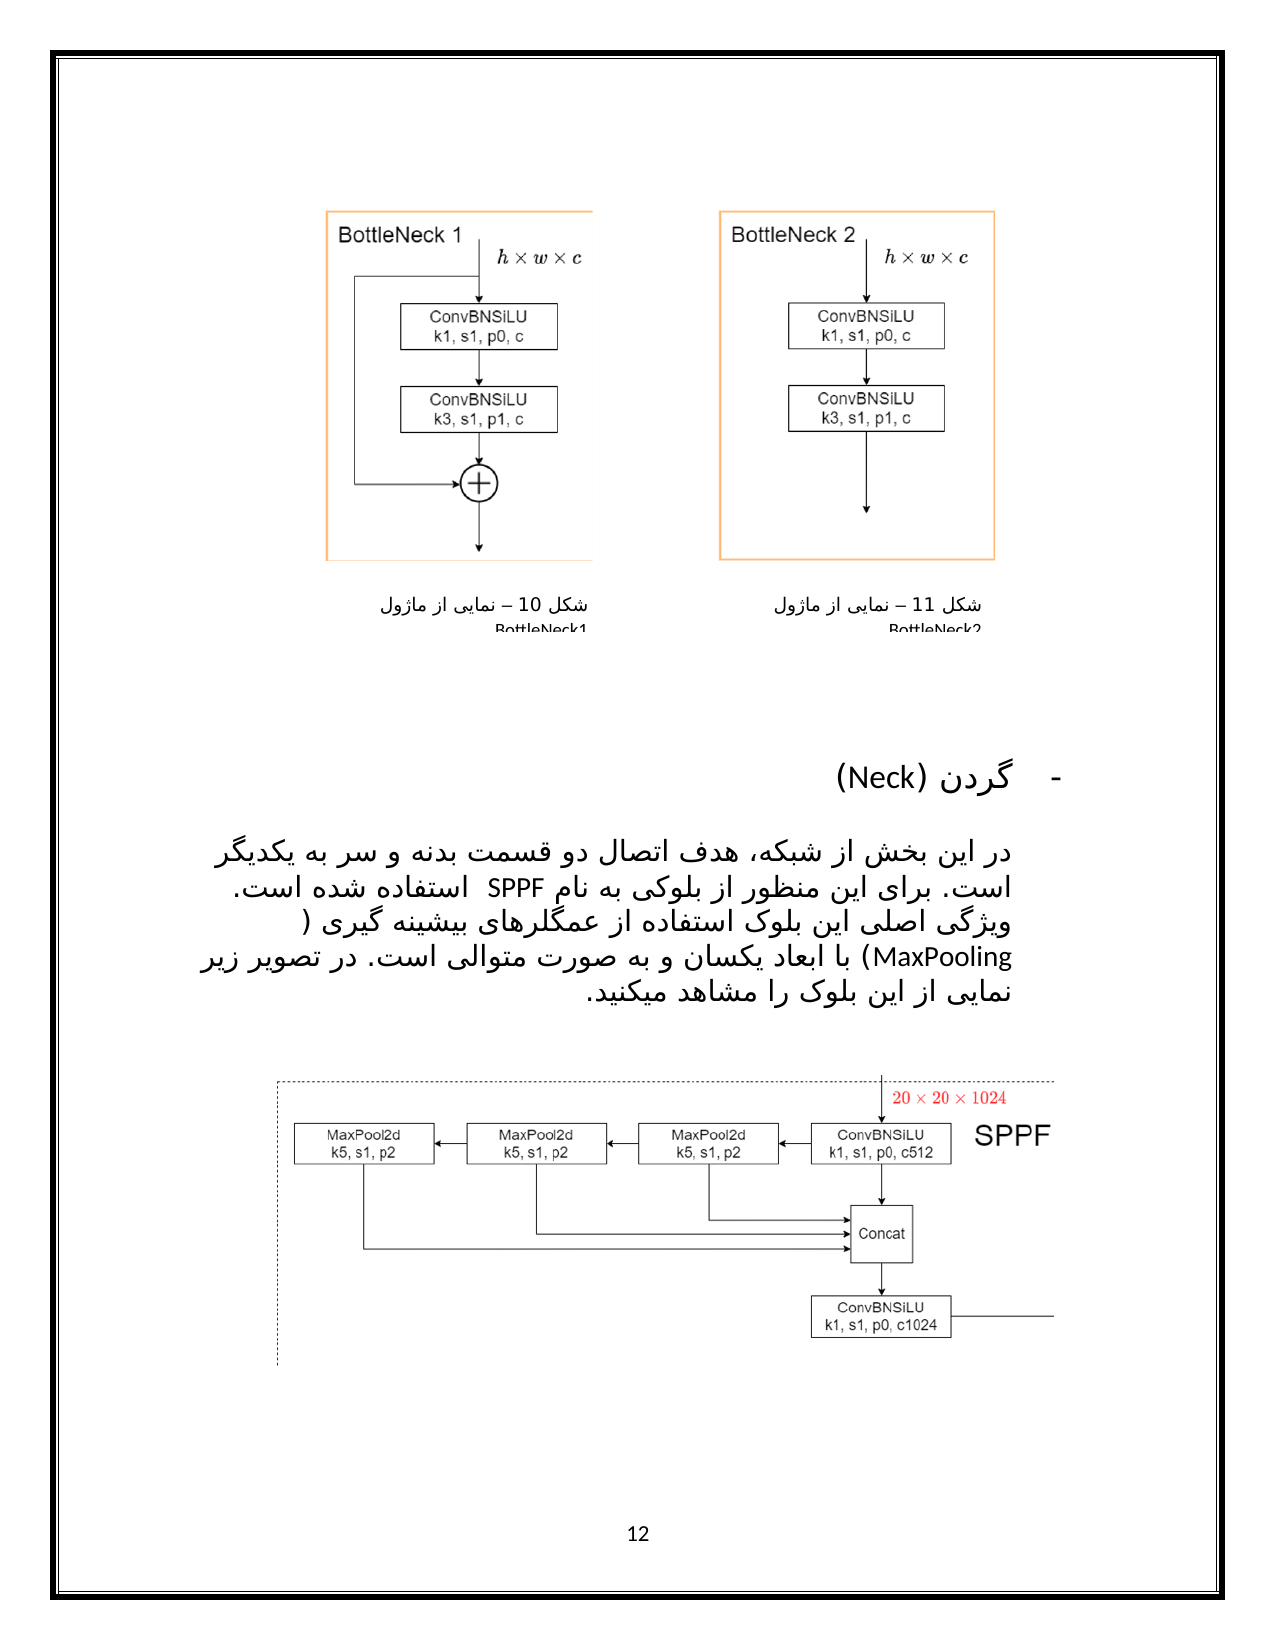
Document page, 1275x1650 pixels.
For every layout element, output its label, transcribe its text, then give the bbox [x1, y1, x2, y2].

list در این بخش از شبکه، هدف اتصال دو قسمت بدنه و سر به یکدیگر است. برای این منظور از بلوکی به نام SPPF استفاده شده است. ویژگی اصلی این بلوک استفاده از عمگلرهای بیشینه گیری (MaxPooling) با ابعاد یکسان و به صورت متوالی است. در تصویر زیر نمایی از این بلوک را مشاهد میکنید. [150, 835, 1012, 1008]
list گردن (Neck) [150, 756, 1050, 796]
picture [323, 206, 593, 560]
picture [272, 1075, 1054, 1367]
picture [716, 206, 995, 559]
